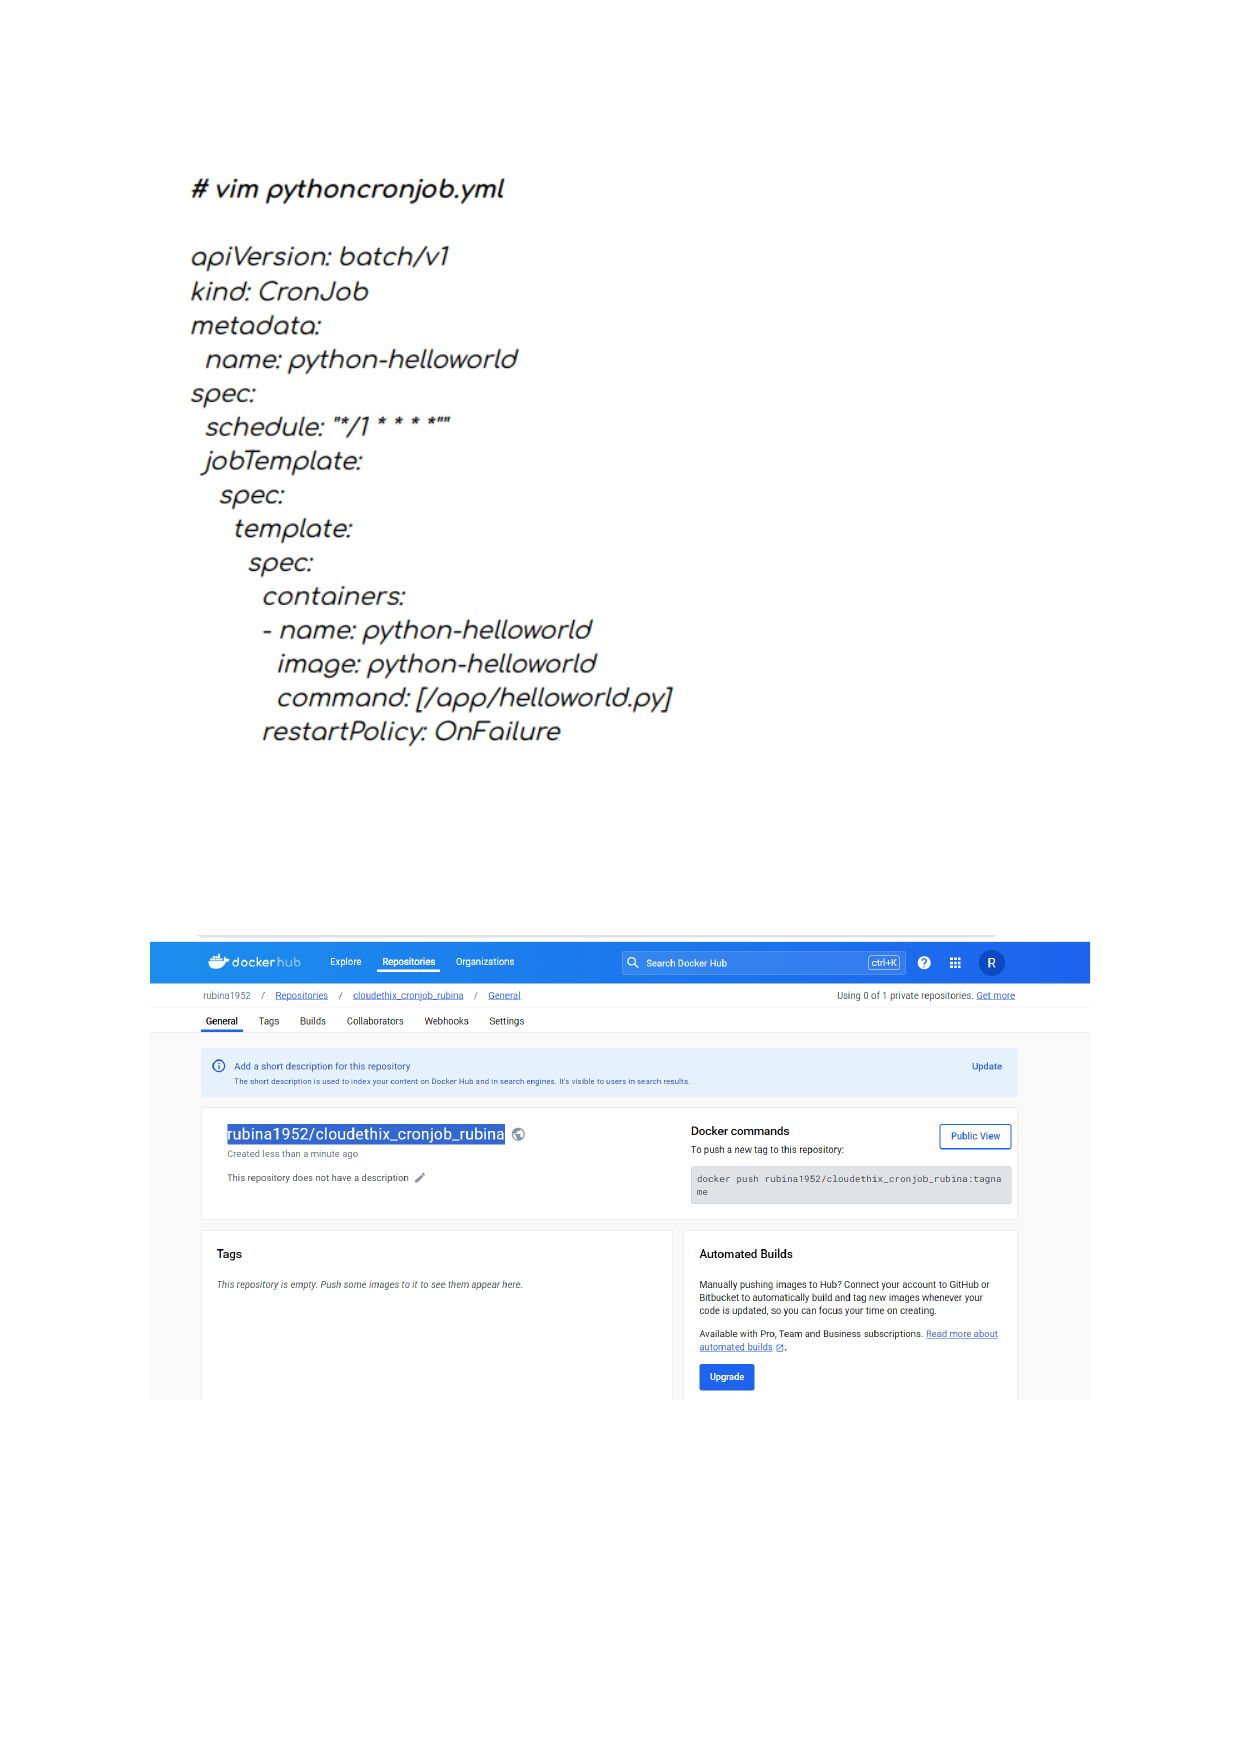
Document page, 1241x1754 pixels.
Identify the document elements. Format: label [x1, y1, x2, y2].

picture [150, 150, 936, 823]
picture [150, 935, 1091, 1400]
